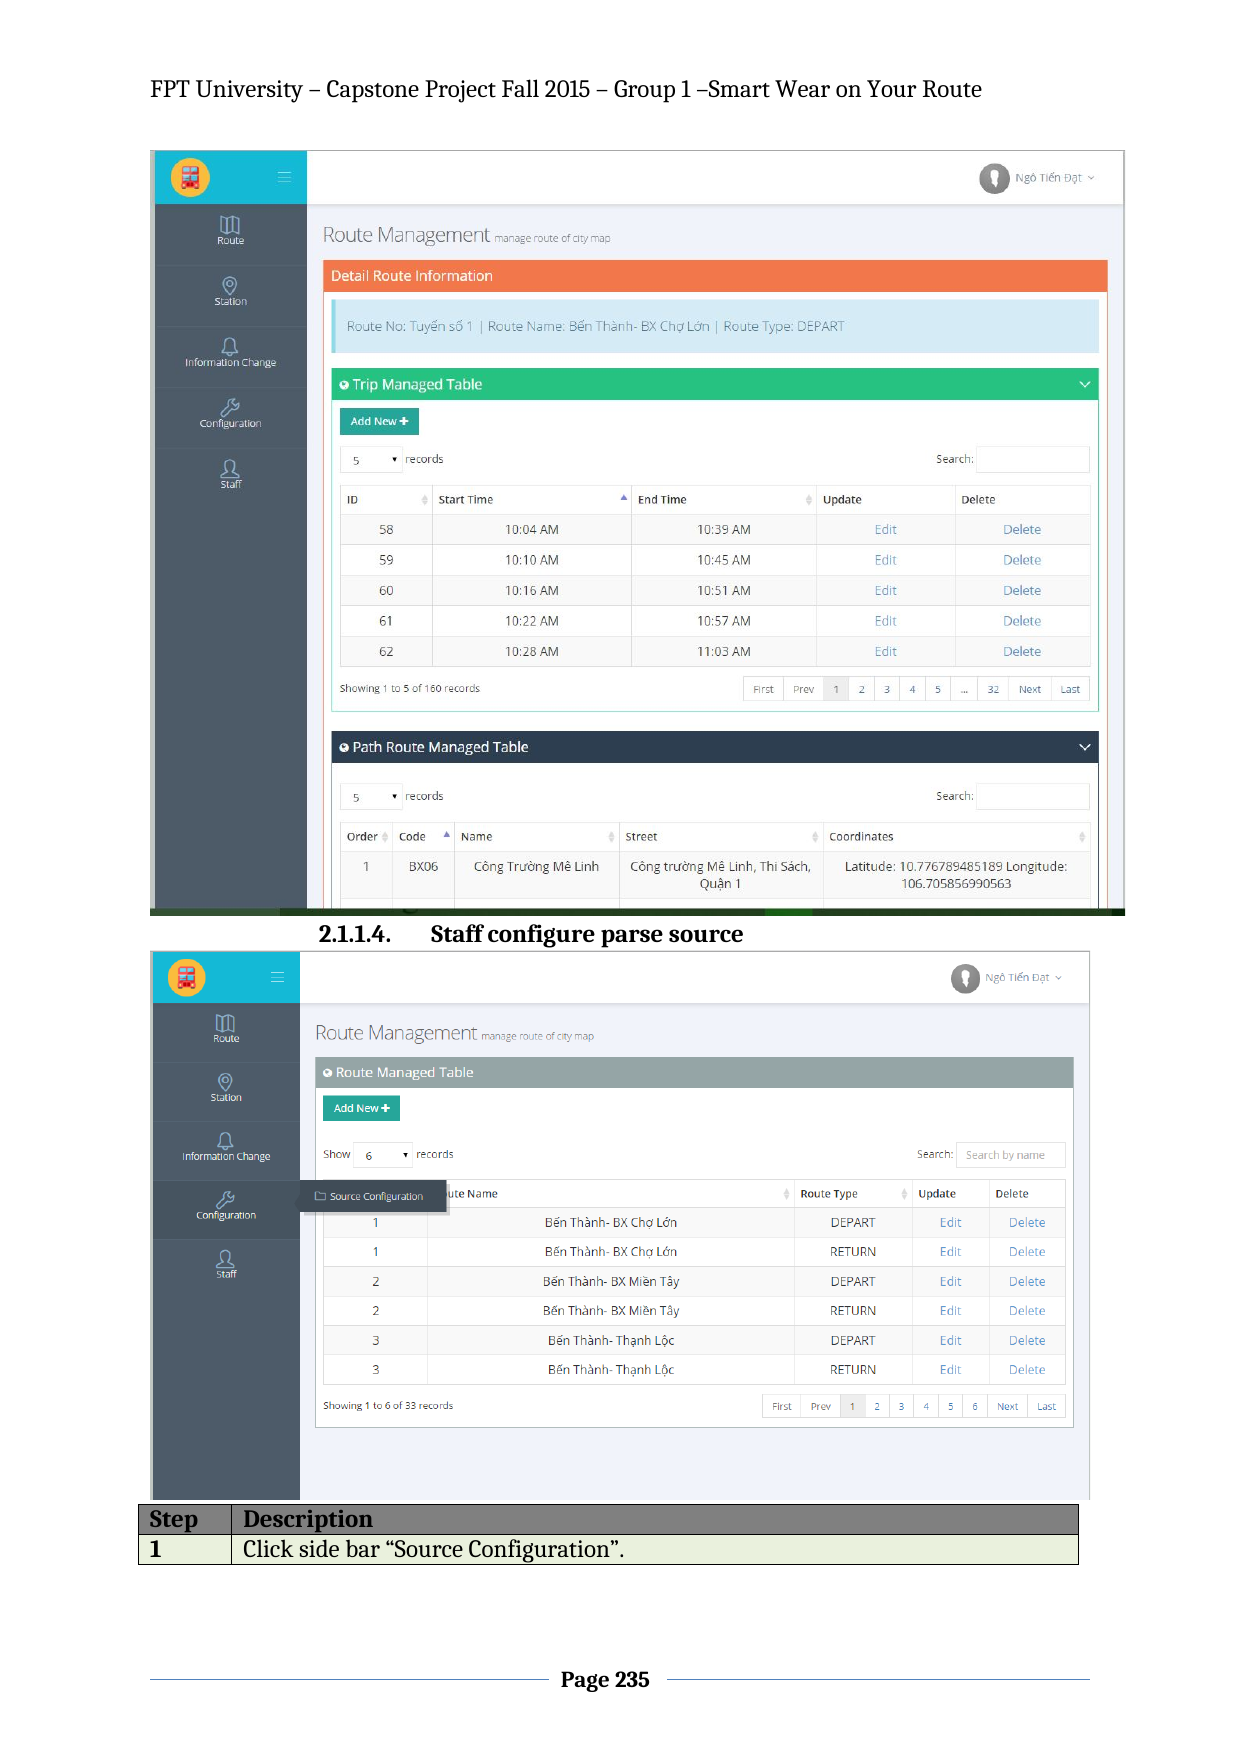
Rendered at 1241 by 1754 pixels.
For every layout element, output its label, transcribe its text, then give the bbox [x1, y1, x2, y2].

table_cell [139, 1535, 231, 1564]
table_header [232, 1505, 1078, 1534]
subtitle Staff configure parse source [319, 919, 1090, 948]
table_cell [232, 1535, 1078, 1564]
picture [150, 950, 1091, 1500]
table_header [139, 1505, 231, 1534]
picture [150, 150, 1125, 916]
